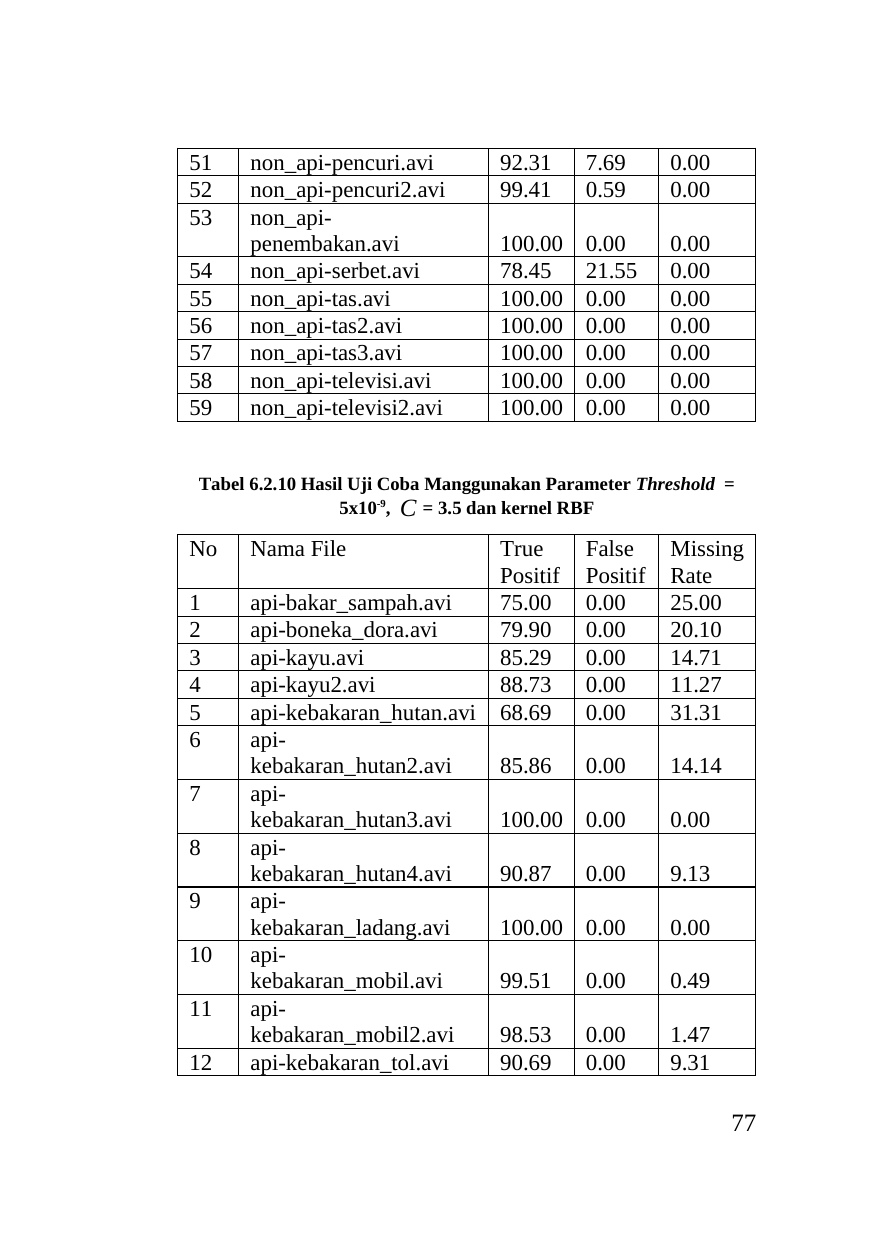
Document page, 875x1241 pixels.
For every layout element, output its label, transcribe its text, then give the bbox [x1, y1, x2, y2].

table_cell 11.27 [659, 671, 755, 698]
table_cell 79.90 [489, 617, 574, 643]
table_cell 8 [178, 834, 238, 886]
table_cell 9 [178, 888, 238, 940]
table_cell non_api-televisi2.avi [239, 394, 488, 421]
table_cell 0.00 [575, 780, 658, 833]
table_cell 100.00 [489, 285, 574, 311]
table_cell api-boneka_dora.avi [239, 617, 488, 643]
table_cell 100.00 [489, 367, 574, 393]
table_cell 85.86 [489, 726, 574, 779]
table_cell 10 [178, 941, 238, 994]
table_cell 5 [178, 699, 238, 725]
table_cell 9.31 [659, 1049, 755, 1075]
table_cell api-kebakaran_hutan3.avi [239, 780, 488, 833]
table_cell 54 [178, 257, 238, 284]
table_cell 100.00 [489, 312, 574, 338]
table_cell 14.71 [659, 644, 755, 670]
table_cell 2 [178, 617, 238, 643]
table_cell 0.00 [575, 644, 658, 670]
table_cell 1 [178, 589, 238, 616]
table_cell 7 [178, 780, 238, 833]
table_cell non_api-serbet.avi [239, 257, 488, 284]
table_cell 56 [178, 312, 238, 338]
table_cell non_api-tas2.avi [239, 312, 488, 338]
table_cell 75.00 [489, 589, 574, 616]
table_cell 0.49 [659, 941, 755, 994]
table_cell 20.10 [659, 617, 755, 643]
table_cell api-kebakaran_hutan.avi [239, 699, 488, 725]
table_cell 0.00 [659, 888, 755, 940]
table_header No [178, 535, 238, 588]
table_cell api-kebakaran_tol.avi [239, 1049, 488, 1075]
table_cell 11 [178, 995, 238, 1048]
table_cell 0.00 [575, 204, 658, 256]
table_cell 3 [178, 644, 238, 670]
table_cell 100.00 [489, 340, 574, 366]
table_cell 0.00 [659, 340, 755, 366]
table_cell 100.00 [489, 204, 574, 256]
table_cell api-kebakaran_hutan4.avi [239, 834, 488, 886]
table_cell 31.31 [659, 699, 755, 725]
table_cell 100.00 [489, 394, 574, 421]
table_cell 0.00 [575, 726, 658, 779]
table_cell 0.00 [575, 312, 658, 338]
table_cell 0.00 [575, 834, 658, 886]
table_cell 78.45 [489, 257, 574, 284]
table_cell non_api-tas3.avi [239, 340, 488, 366]
table_cell 0.00 [575, 699, 658, 725]
table_cell 0.00 [659, 367, 755, 393]
table_header Nama File [239, 535, 488, 588]
table_cell 53 [178, 204, 238, 256]
table_cell 0.00 [575, 671, 658, 698]
table_cell api-kebakaran_mobil2.avi [239, 995, 488, 1048]
table_cell 12 [178, 1049, 238, 1075]
table_cell 92.31 [489, 149, 574, 175]
table_cell 0.00 [659, 149, 755, 175]
table_cell 0.00 [575, 995, 658, 1048]
table_cell 0.00 [575, 617, 658, 643]
table_cell 52 [178, 176, 238, 202]
table_cell 55 [178, 285, 238, 311]
table_cell 0.00 [659, 394, 755, 421]
table_cell 98.53 [489, 995, 574, 1048]
table_cell 0.00 [575, 1049, 658, 1075]
table_cell api-kayu.avi [239, 644, 488, 670]
table_cell 9.13 [659, 834, 755, 886]
table_header False Positif [575, 535, 658, 588]
table_cell 59 [178, 394, 238, 421]
table_cell 0.00 [575, 367, 658, 393]
table_cell 0.00 [659, 176, 755, 202]
table_cell 0.00 [659, 780, 755, 833]
table_cell 0.00 [575, 394, 658, 421]
table_cell non_api-tas.avi [239, 285, 488, 311]
table_cell 0.00 [659, 312, 755, 338]
table_cell 57 [178, 340, 238, 366]
table_cell non_api-pencuri.avi [239, 149, 488, 175]
table_header Missing Rate [659, 535, 755, 588]
table_cell 0.00 [575, 340, 658, 366]
table_cell 58 [178, 367, 238, 393]
table_cell non_api-televisi.avi [239, 367, 488, 393]
table_cell non_api-pencuri2.avi [239, 176, 488, 202]
table_cell 88.73 [489, 671, 574, 698]
table_cell 100.00 [489, 780, 574, 833]
table_cell api-kebakaran_hutan2.avi [239, 726, 488, 779]
table_cell 99.41 [489, 176, 574, 202]
table_cell 7.69 [575, 149, 658, 175]
table_cell 0.00 [659, 285, 755, 311]
table_cell 0.00 [659, 257, 755, 284]
table_cell 0.00 [659, 204, 755, 256]
table_cell 4 [178, 671, 238, 698]
table_cell 90.69 [489, 1049, 574, 1075]
table_cell 1.47 [659, 995, 755, 1048]
table_cell 90.87 [489, 834, 574, 886]
table_cell 100.00 [489, 888, 574, 940]
table_cell 99.51 [489, 941, 574, 994]
table_header True Positif [489, 535, 574, 588]
table_cell api-kayu2.avi [239, 671, 488, 698]
table_cell 14.14 [659, 726, 755, 779]
table_cell 0.00 [575, 285, 658, 311]
table_cell non_api-penembakan.avi [239, 204, 488, 256]
table_cell 21.55 [575, 257, 658, 284]
table_cell 68.69 [489, 699, 574, 725]
table_cell api-kebakaran_ladang.avi [239, 888, 488, 940]
table_cell 25.00 [659, 589, 755, 616]
table_cell 6 [178, 726, 238, 779]
table_cell api-bakar_sampah.avi [239, 589, 488, 616]
table_cell 85.29 [489, 644, 574, 670]
table_cell 0.00 [575, 589, 658, 616]
table_cell 0.00 [575, 941, 658, 994]
table_cell api-kebakaran_mobil.avi [239, 941, 488, 994]
table_cell 0.59 [575, 176, 658, 202]
table_cell 0.00 [575, 888, 658, 940]
table_cell 51 [178, 149, 238, 175]
